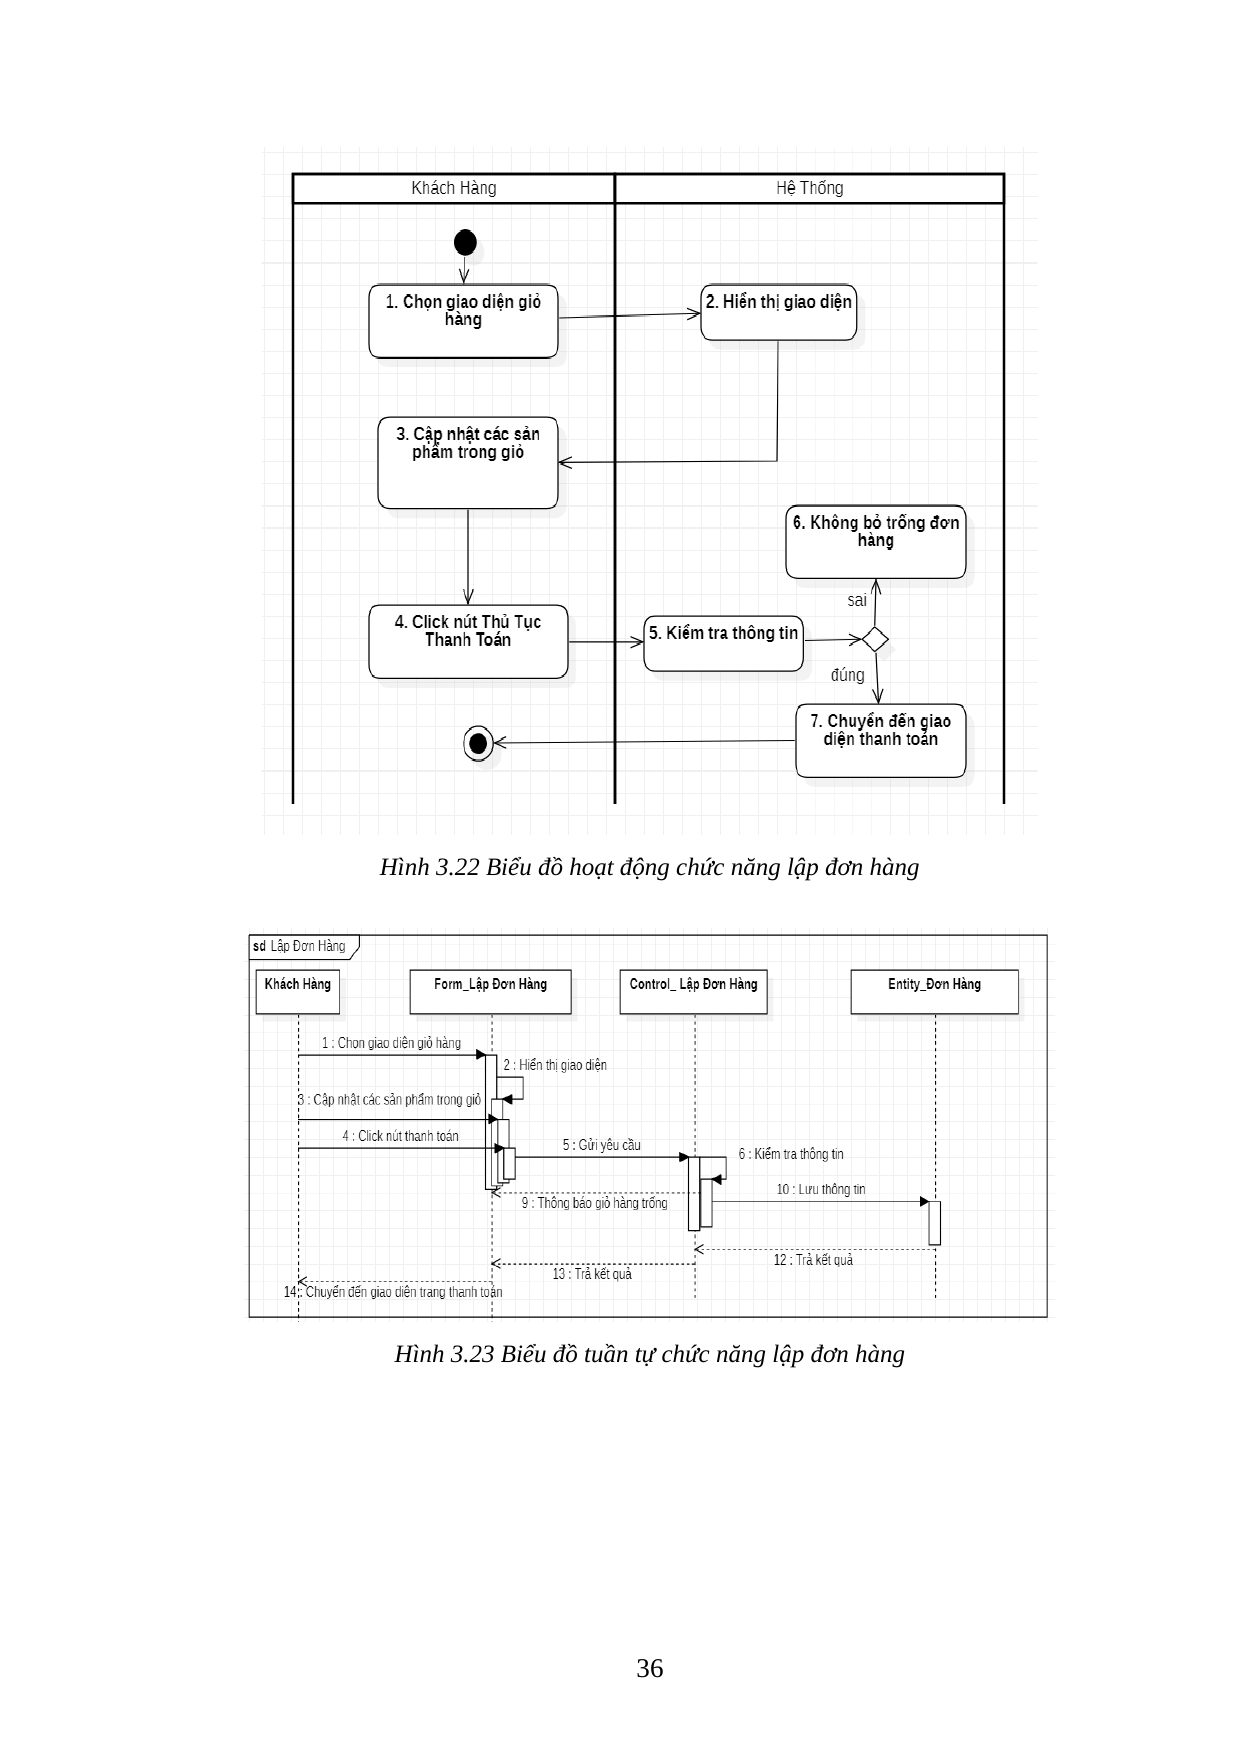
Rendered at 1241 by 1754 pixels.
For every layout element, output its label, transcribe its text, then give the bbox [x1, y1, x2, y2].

picture [244, 928, 1056, 1322]
picture [261, 147, 1038, 835]
text Hình . Biểu đồ tuần tự chức năng lập đơn hàng [177, 1339, 1122, 1367]
text Hình . Biểu đồ hoạt động chức năng lập đơn hàng [177, 852, 1122, 881]
